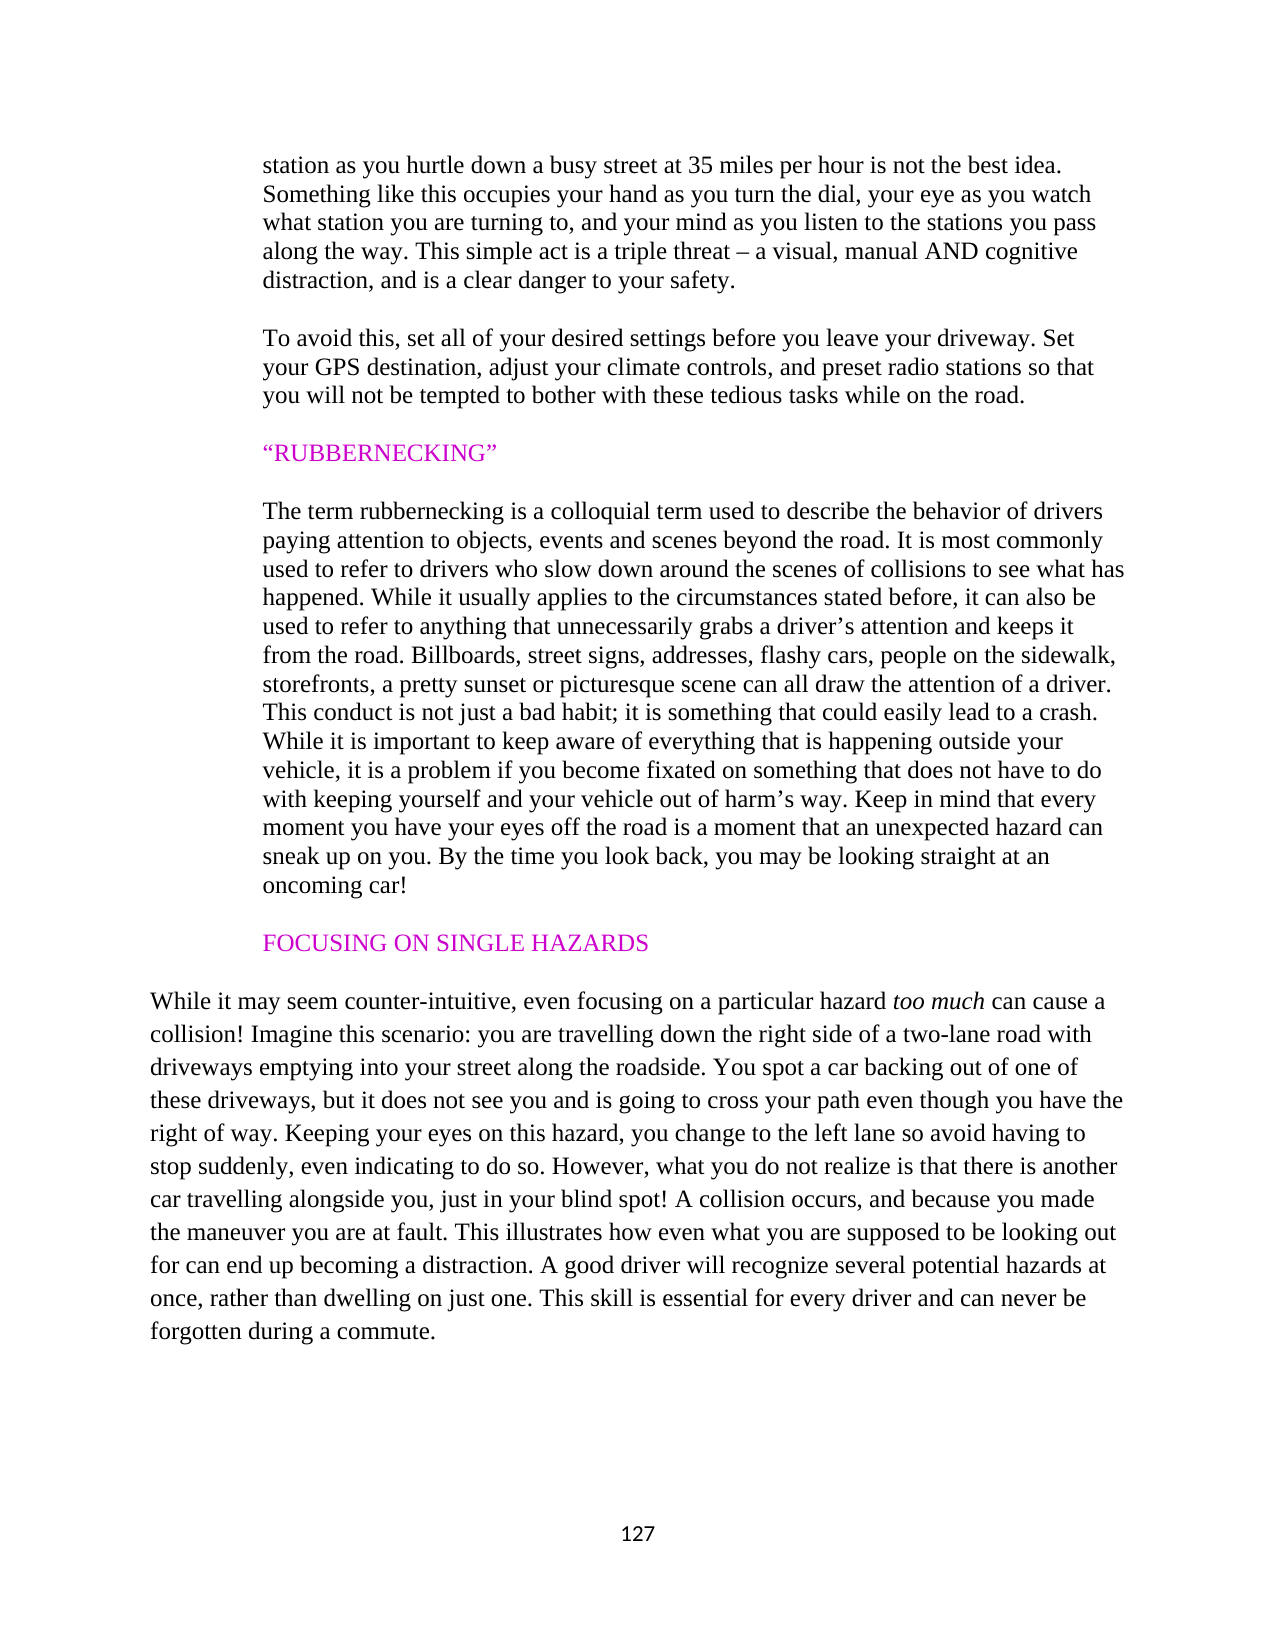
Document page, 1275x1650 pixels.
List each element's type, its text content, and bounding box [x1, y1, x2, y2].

text To avoid this, set all of your desired settings before you leave your driveway. Set your GPS destination, adjust your climate controls, and preset radio stations so that you will not be tempted to bother with these tedious tasks while on the road. [262, 323, 1125, 409]
text The term rubbernecking is a colloquial term used to describe the behavior of drivers paying attention to objects, events and scenes beyond the road. It is most commonly used to refer to drivers who slow down around the scenes of collisions to see what has happened. While it usually applies to the circumstances stated before, it can also be used to refer to anything that unnecessarily grabs a driver’s attention and keeps it from the road. Billboards, street signs, addresses, flashy cars, people on the sidewalk, storefronts, a pretty sunset or picturesque scene can all draw the attention of a driver. This conduct is not just a bad habit; it is something that could easily lead to a crash. While it is important to keep aware of everything that is happening outside your vehicle, it is a problem if you become fixated on something that does not have to do with keeping yourself and your vehicle out of harm’s way. Keep in mind that every moment you have your eyes off the road is a moment that an unexpected hazard can sneak up on you. By the time you look back, you may be looking straight at an oncoming car! [262, 496, 1125, 899]
text “RUBBERNECKING” [262, 438, 1125, 467]
text FOCUSING ON SINGLE HAZARDS [262, 928, 1125, 957]
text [262, 150, 1125, 294]
text While it may seem counter-intuitive, even focusing on a particular hazard too much can cause a collision! Imagine this scenario: you are travelling down the right side of a two-lane road with driveways emptying into your street along the roadside. You spot a car backing out of one of these driveways, but it does not see you and is going to cross your path even though you have the right of way. Keeping your eyes on this hazard, you change to the left lane so avoid having to stop suddenly, even indicating to do so. However, what you do not realize is that there is another car travelling alongside you, just in your blind spot! A collision occurs, and because you made the maneuver you are at fault. This illustrates how even what you are supposed to be looking out for can end up becoming a distraction. A good driver will recognize several potential hazards at once, rather than dwelling on just one. This skill is essential for every driver and can never be forgotten during a commute. [150, 986, 1125, 1345]
